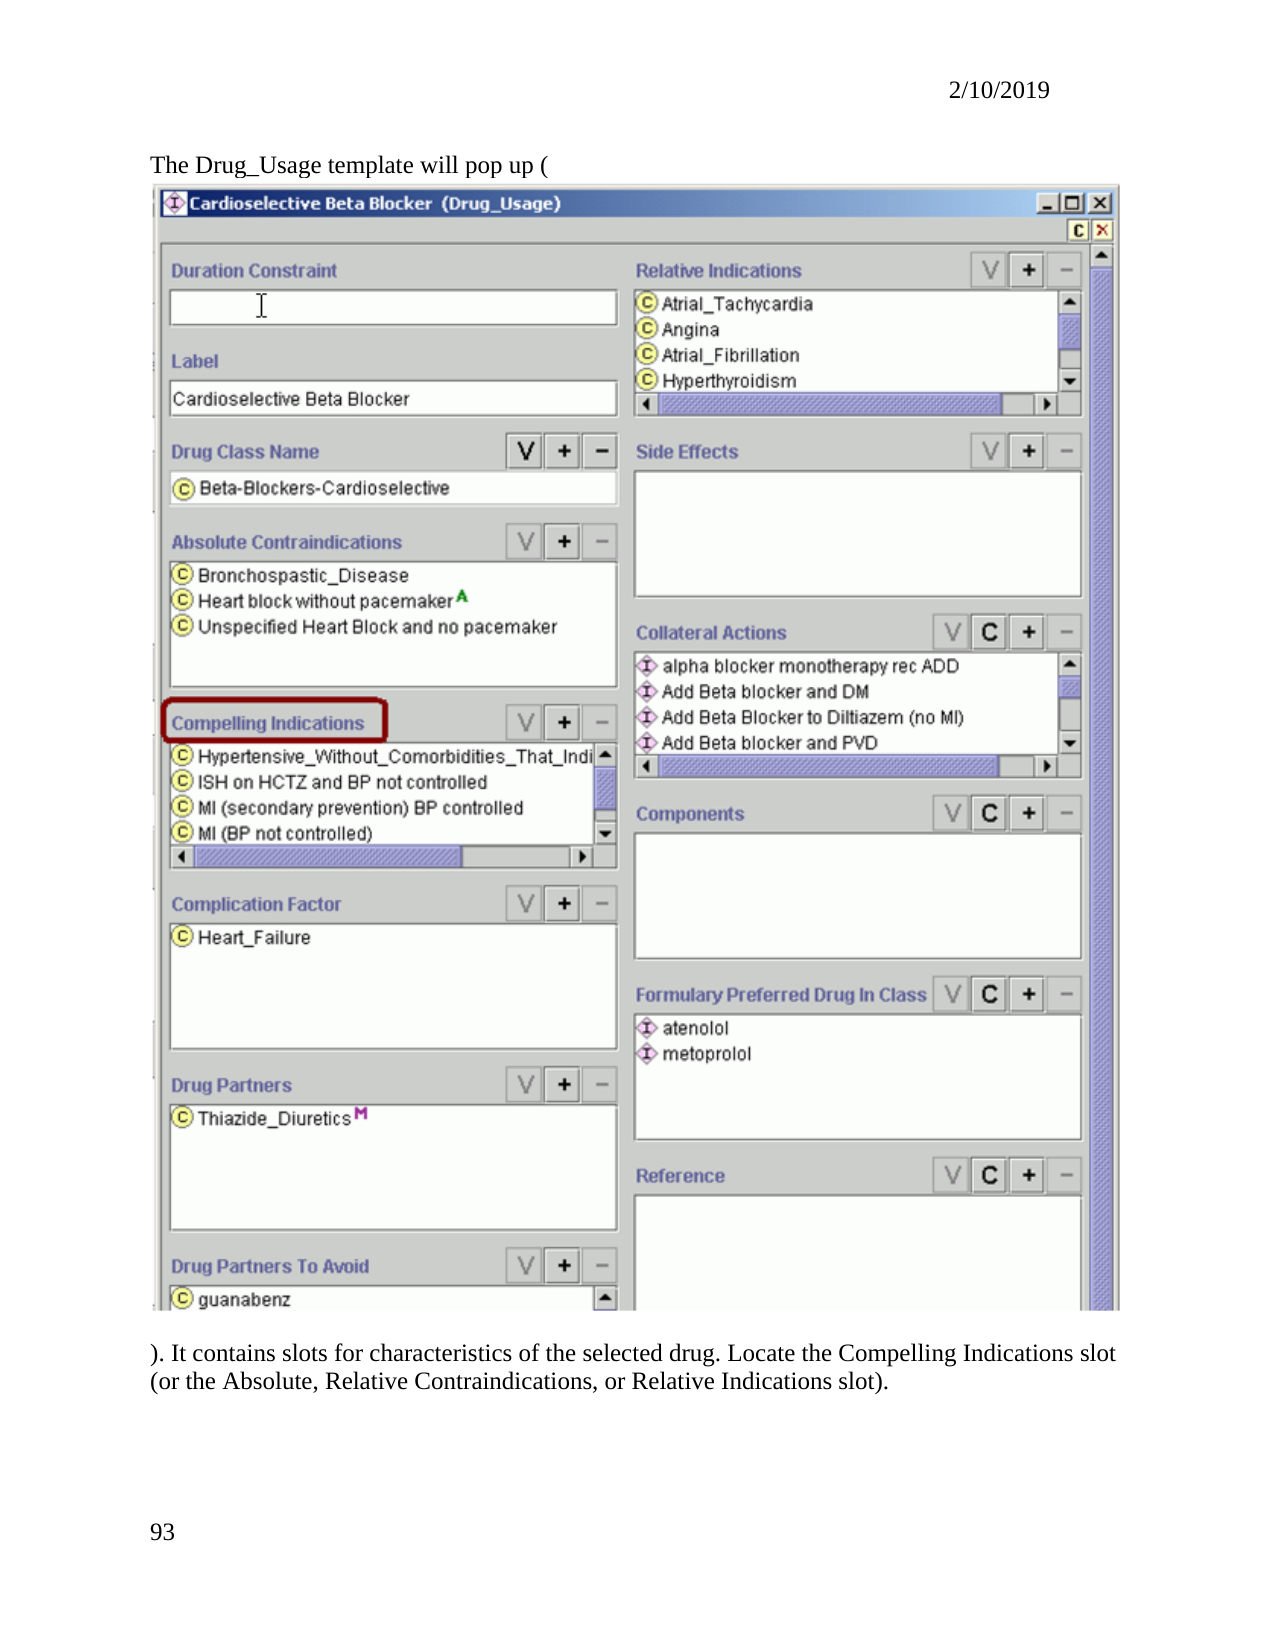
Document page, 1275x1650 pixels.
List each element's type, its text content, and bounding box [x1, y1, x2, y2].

text The Drug_Usage template will pop up ( [150, 150, 1125, 178]
picture [150, 178, 1125, 1314]
